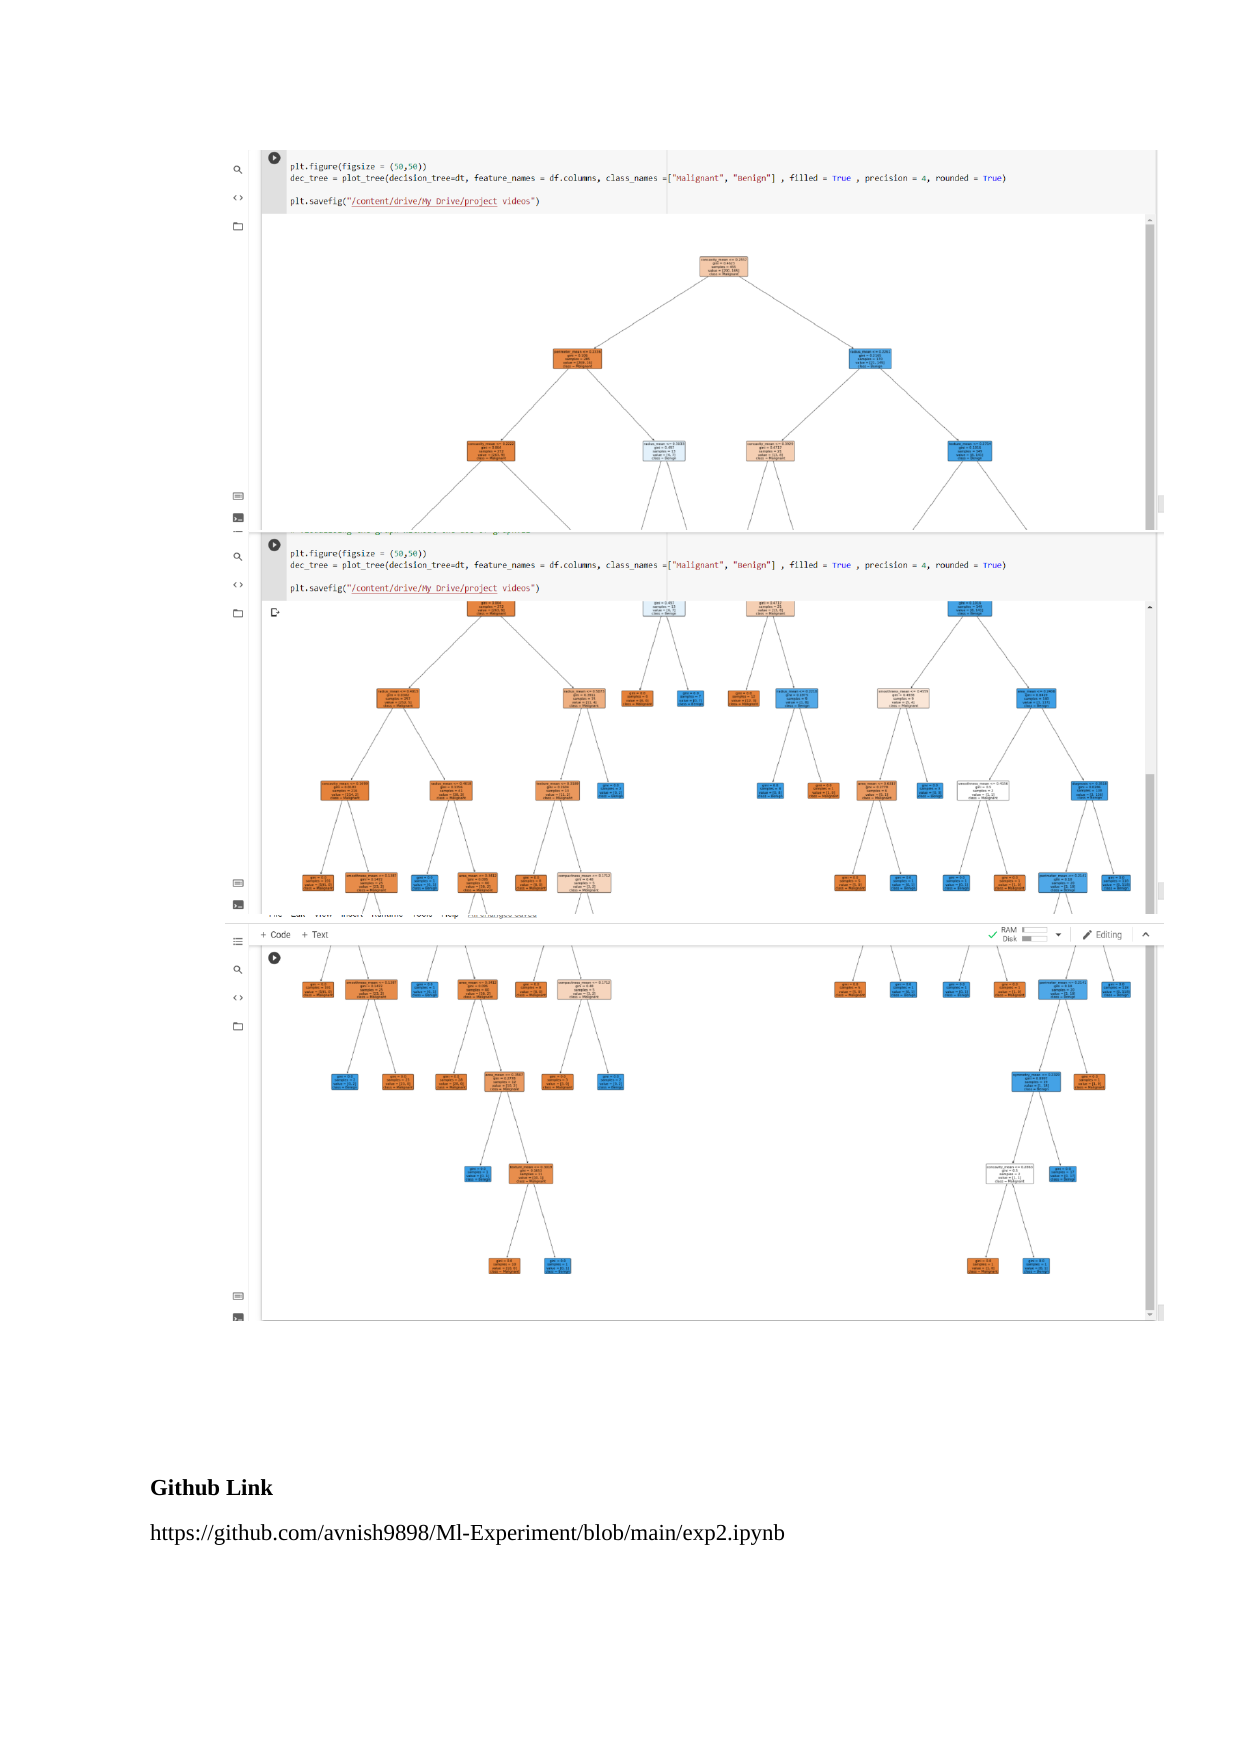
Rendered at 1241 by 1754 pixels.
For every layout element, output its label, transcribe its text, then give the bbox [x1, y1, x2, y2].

picture [225, 915, 1164, 1321]
text Github Link [150, 1474, 1090, 1501]
picture [225, 531, 1164, 914]
picture [225, 150, 1164, 530]
text https://github.com/avnish9898/Ml-Experiment/blob/main/exp2.ipynb [150, 1519, 1090, 1546]
